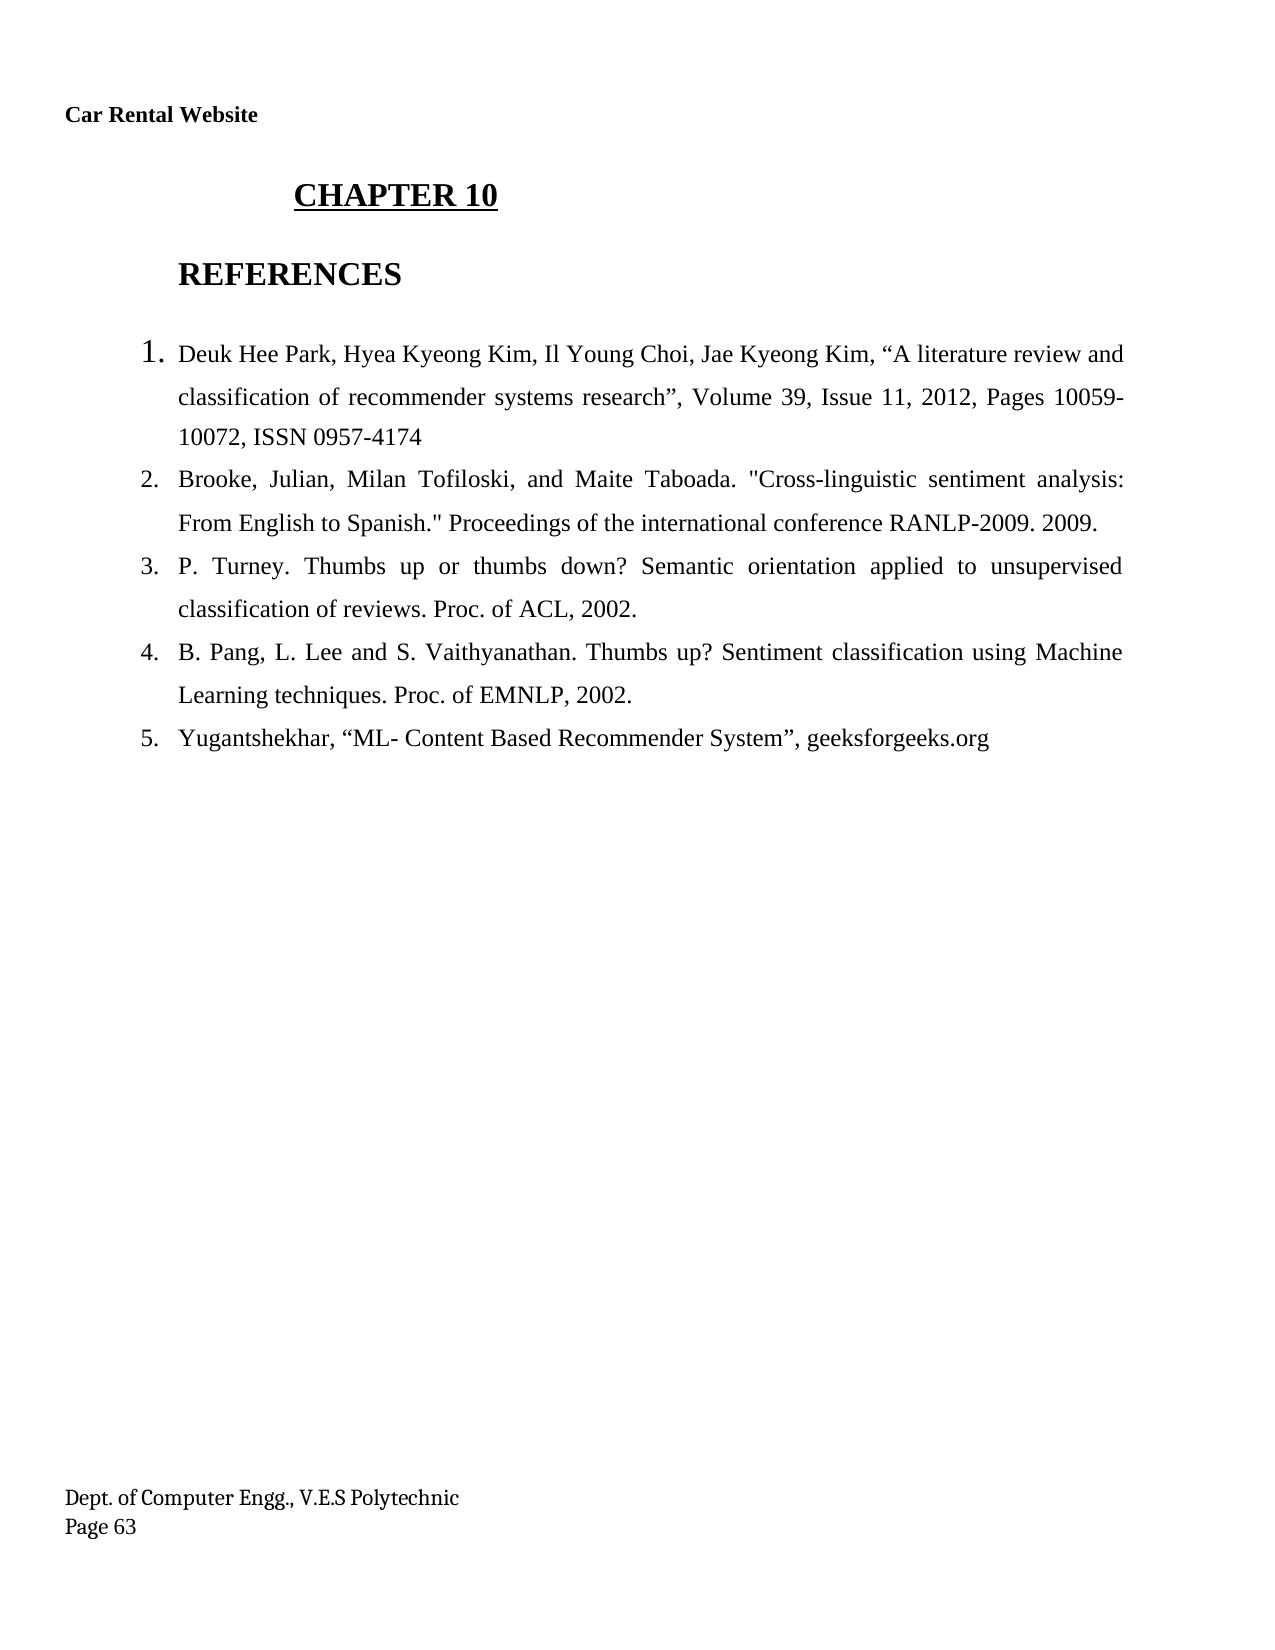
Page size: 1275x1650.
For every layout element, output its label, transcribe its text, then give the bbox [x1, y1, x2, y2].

text REFERENCES [178, 254, 1214, 292]
list Deuk Hee Park, Hyea Kyeong Kim, Il Young Choi, Jae Kyeong Kim, “A literature review and classification of recommender systems research”, Volume 39, Issue 11, 2012, Pages 10059- 10072, ISSN 0957-4174 [140, 332, 1125, 451]
subtitle CHAPTER 10 [178, 176, 1214, 214]
list Brooke, Julian, Milan Tofiloski, and Maite Taboada. "Cross-linguistic sentiment analysis: From English to Spanish." Proceedings of the international conference RANLP-2009. 2009. [140, 464, 1126, 536]
list P. Turney. Thumbs up or thumbs down? Semantic orientation applied to unsupervised classification of reviews. Proc. of ACL, 2002. [140, 551, 1124, 623]
list B. Pang, L. Lee and S. Vaithyanathan. Thumbs up? Sentiment classification using Machine Learning techniques. Proc. of EMNLP, 2002. [140, 637, 1124, 709]
list Yugantshekhar, “ML- Content Based Recommender System”, geeksforgeeks.org [140, 723, 1214, 752]
